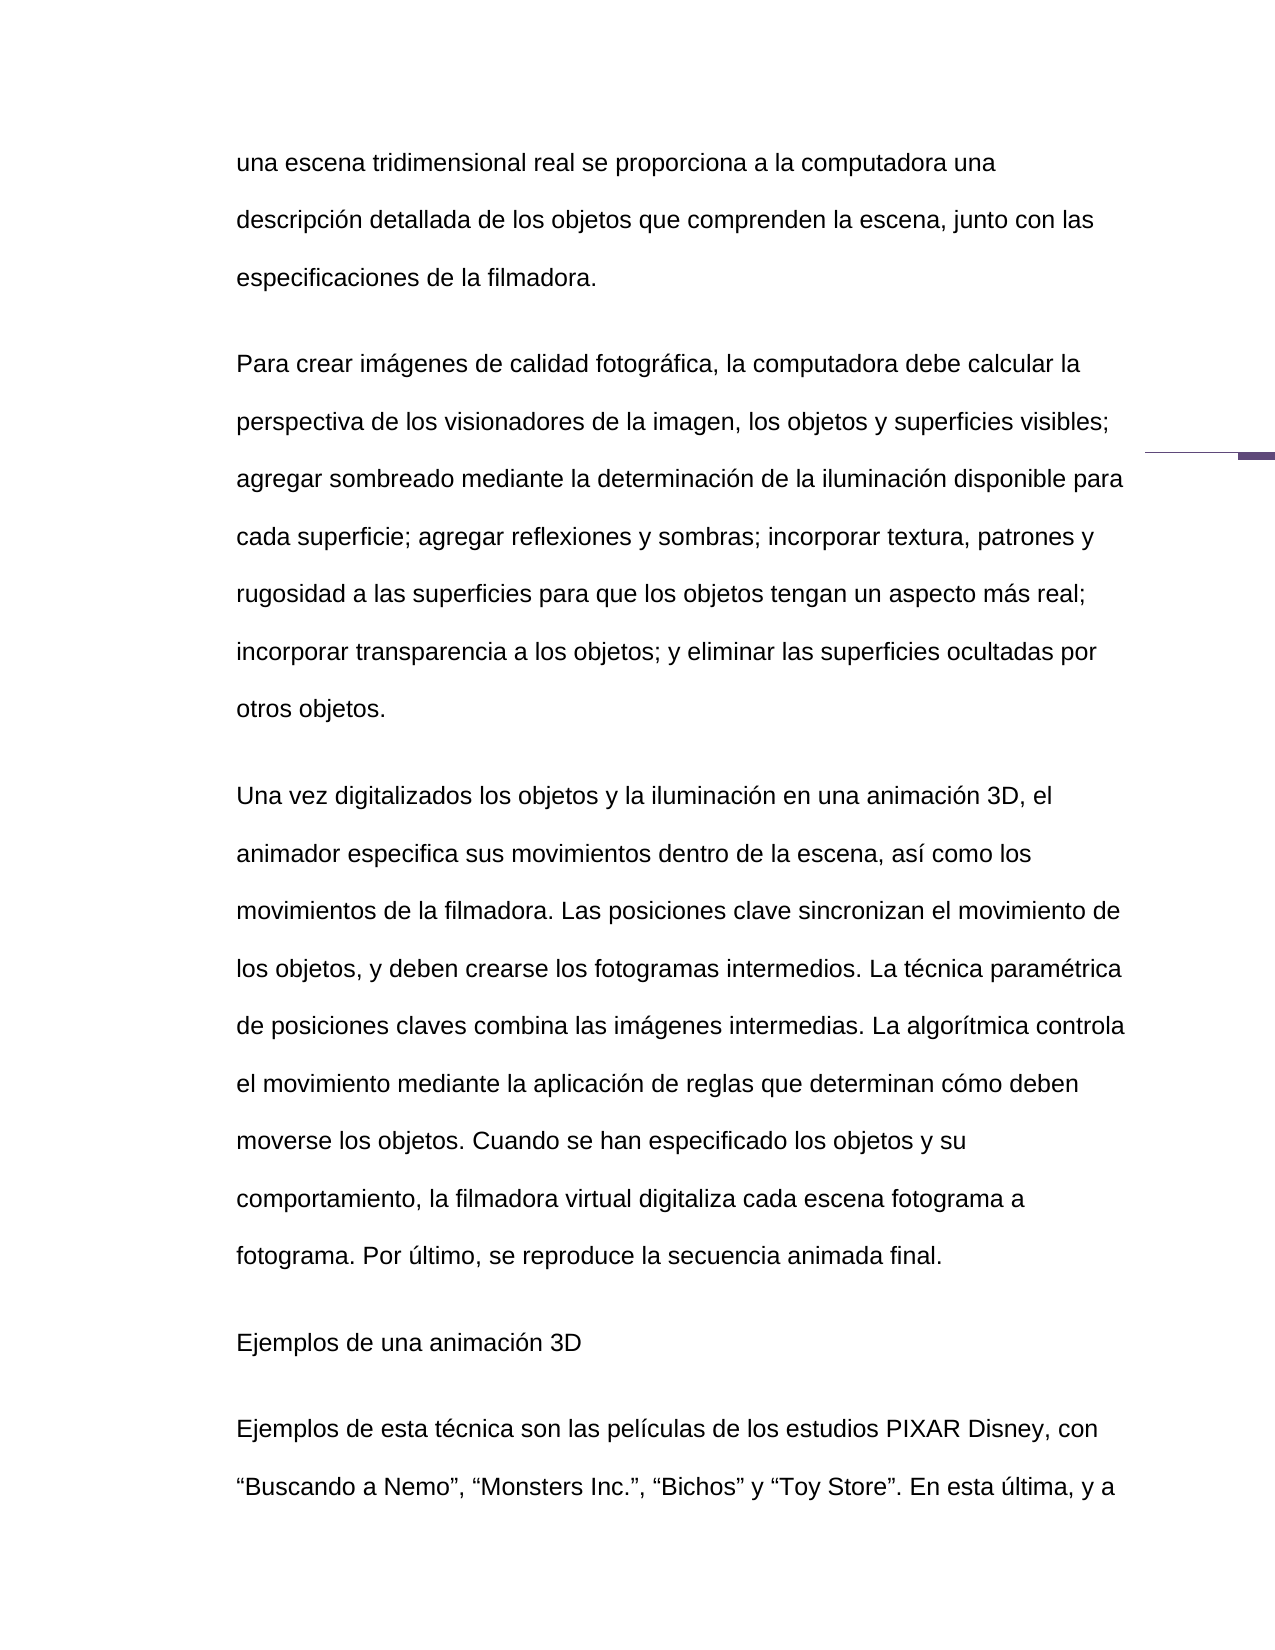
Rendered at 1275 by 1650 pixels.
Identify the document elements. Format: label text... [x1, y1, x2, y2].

text Ejemplos de una animación 3D [236, 1328, 1127, 1356]
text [236, 148, 1127, 291]
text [236, 1414, 1127, 1501]
text Para crear imágenes de calidad fotográfica, la computadora debe calcular la perspectiva de los visionadores de la imagen, los objetos y superficies visibles; agregar sombreado mediante la determinación de la iluminación disponible para cada superficie; agregar reflexiones y sombras; incorporar textura, patrones y rugosidad a las superficies para que los objetos tengan un aspecto más real; incorporar transparencia a los objetos; y eliminar las superficies ocultadas por otros objetos. [236, 349, 1127, 723]
text Una vez digitalizados los objetos y la iluminación en una animación 3D, el animador especifica sus movimientos dentro de la escena, así como los movimientos de la filmadora. Las posiciones clave sincronizan el movimiento de los objetos, y deben crearse los fotogramas intermedios. La técnica paramétrica de posiciones claves combina las imágenes intermedias. La algorítmica controla el movimiento mediante la aplicación de reglas que determinan cómo deben moverse los objetos. Cuando se han especificado los objetos y su comportamiento, la filmadora virtual digitaliza cada escena fotograma a fotograma. Por último, se reproduce la secuencia animada final. [236, 781, 1127, 1270]
